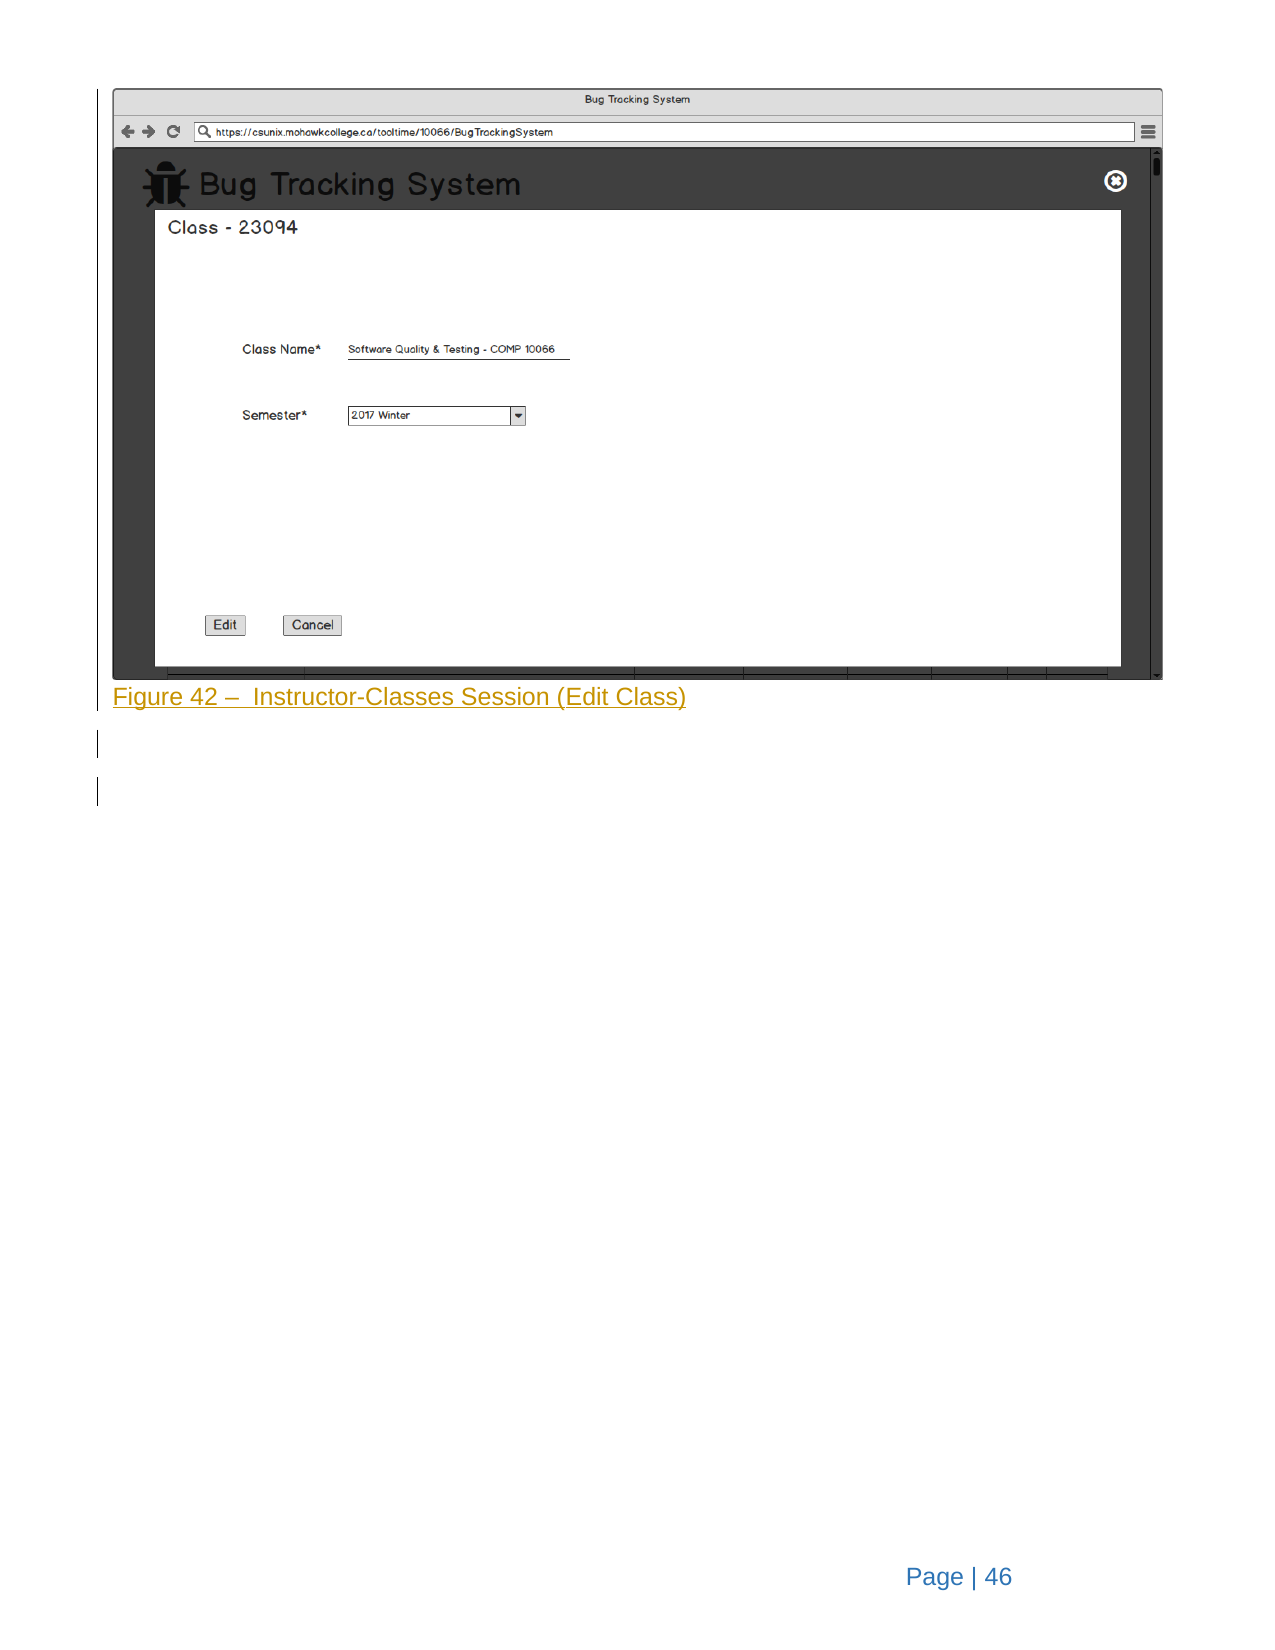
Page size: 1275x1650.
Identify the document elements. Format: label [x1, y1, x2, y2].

picture [112, 88, 1163, 680]
